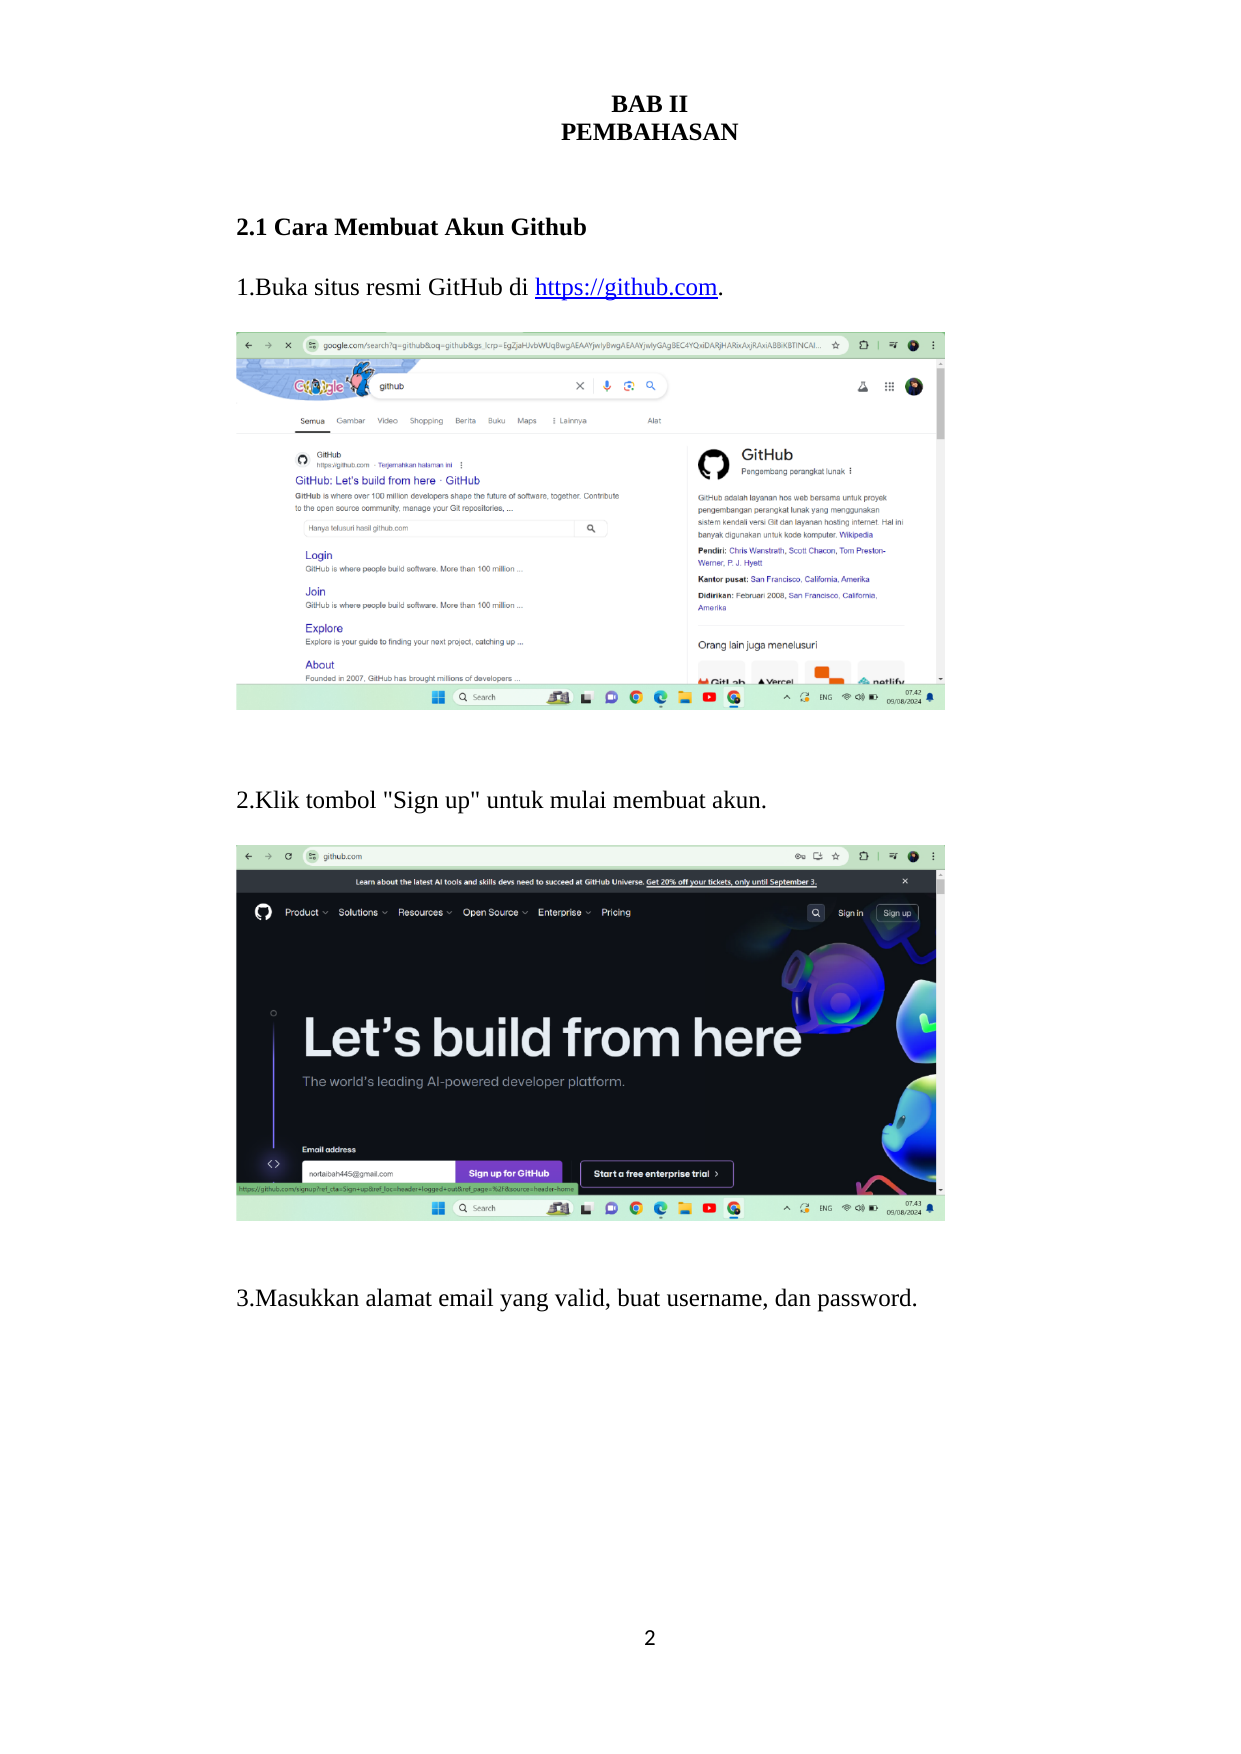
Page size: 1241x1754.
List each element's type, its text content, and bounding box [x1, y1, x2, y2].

text 3.Masukkan alamat email yang valid, buat username, dan password. [236, 1283, 1063, 1311]
subtitle BAB II PEMBAHASAN [236, 89, 1063, 146]
picture [236, 332, 945, 710]
picture [236, 845, 945, 1221]
text 2.Klik tombol "Sign up" untuk mulai membuat akun. [236, 785, 1063, 814]
text 1.Buka situs resmi GitHub di https://github.com. [236, 272, 1063, 301]
text 2.1 Cara Membuat Akun Github [236, 212, 1063, 241]
